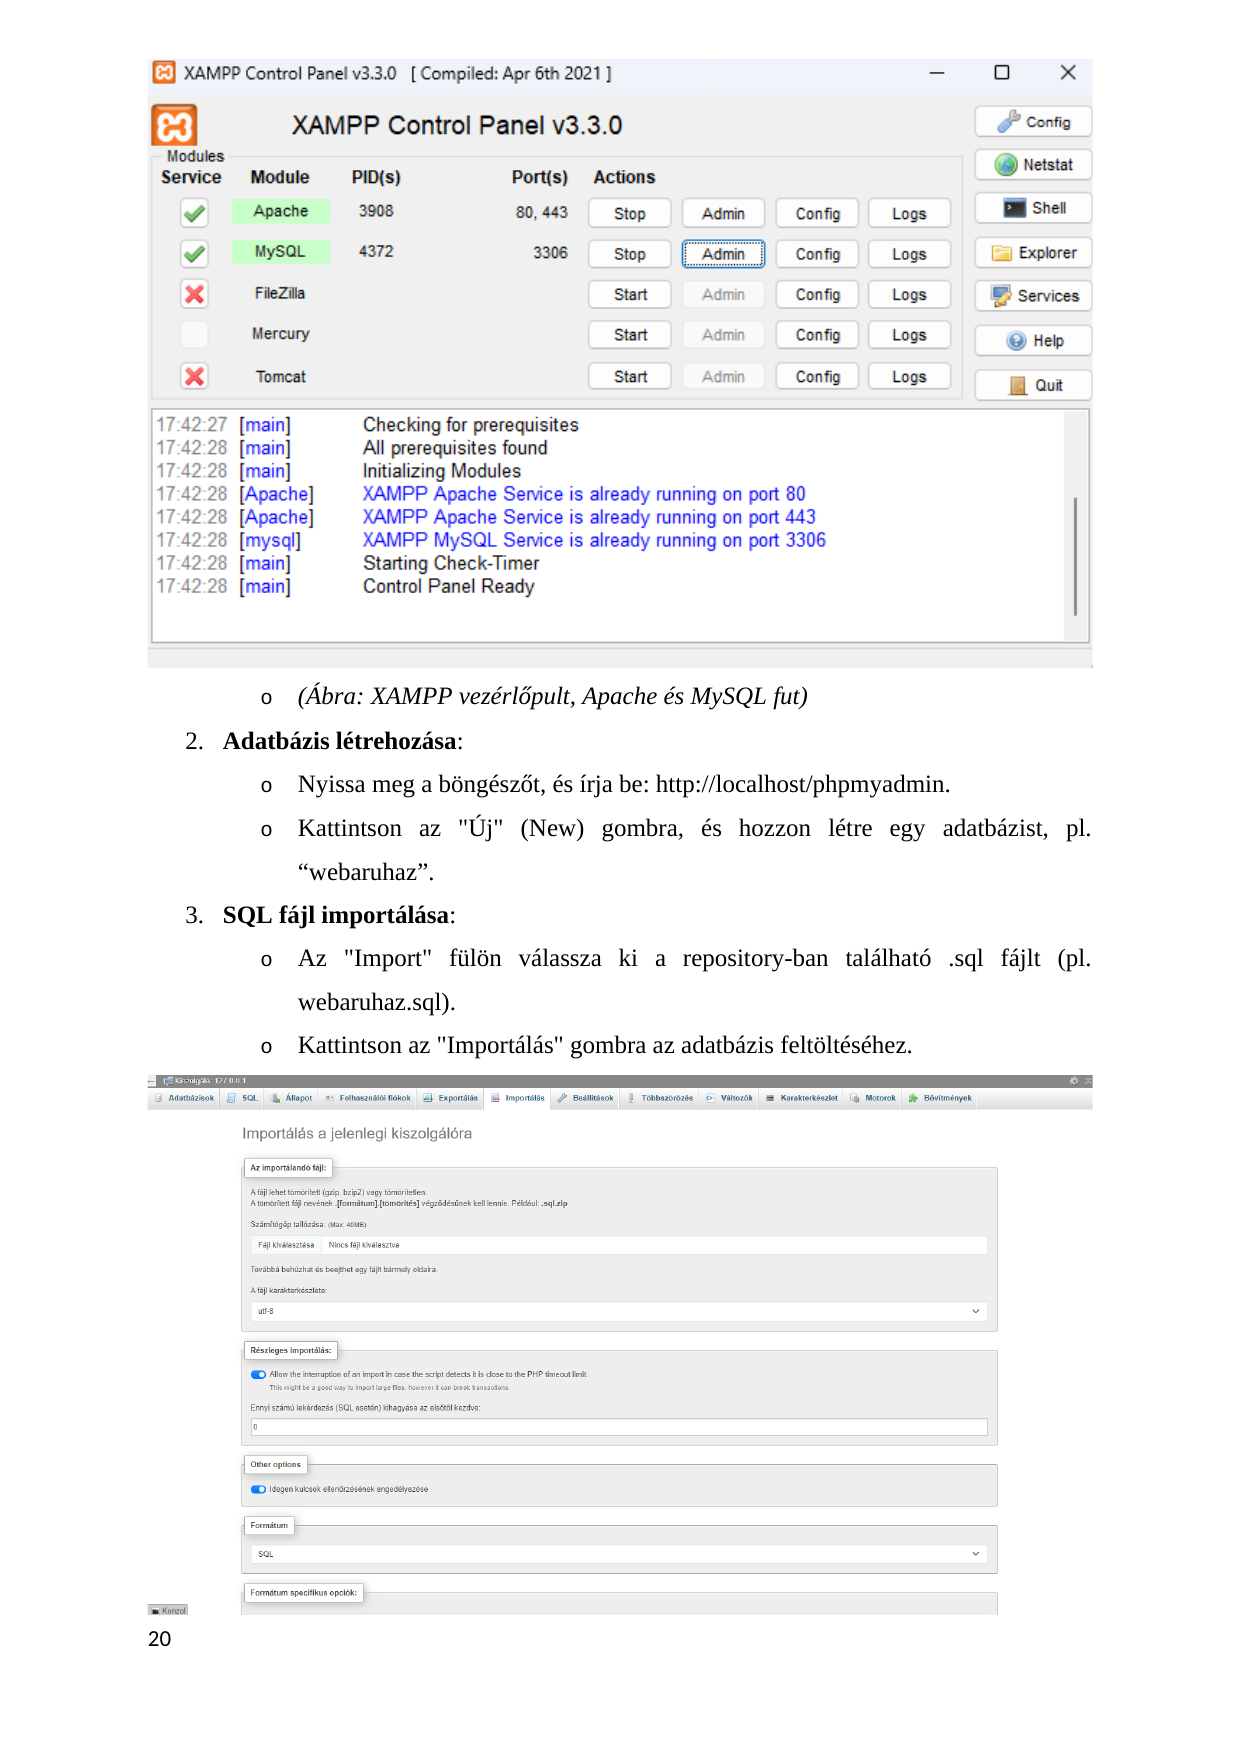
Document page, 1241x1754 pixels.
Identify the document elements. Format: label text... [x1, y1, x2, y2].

picture [147, 59, 1093, 668]
list (Ábra: XAMPP vezérlőpult, Apache és MySQL fut) [260, 681, 1093, 711]
list SQL fájl importálása: [185, 900, 1093, 929]
list Kattintson az "Új" (New) gombra, és hozzon létre egy adatbázist, pl. “webaruhaz”. [260, 813, 1093, 886]
list Adatbázis létrehozása: [185, 726, 1093, 754]
list Az "Import" fülön válassza ki a repository-ban található .sql fájlt (pl. webaruhaz.sql). [260, 943, 1093, 1016]
list Nyissa meg a böngészőt, és írja be: http://localhost/phpmyadmin. [260, 769, 1093, 798]
picture [147, 1075, 1093, 1615]
list Kattintson az "Importálás" gombra az adatbázis feltöltéséhez. [260, 1031, 1093, 1060]
